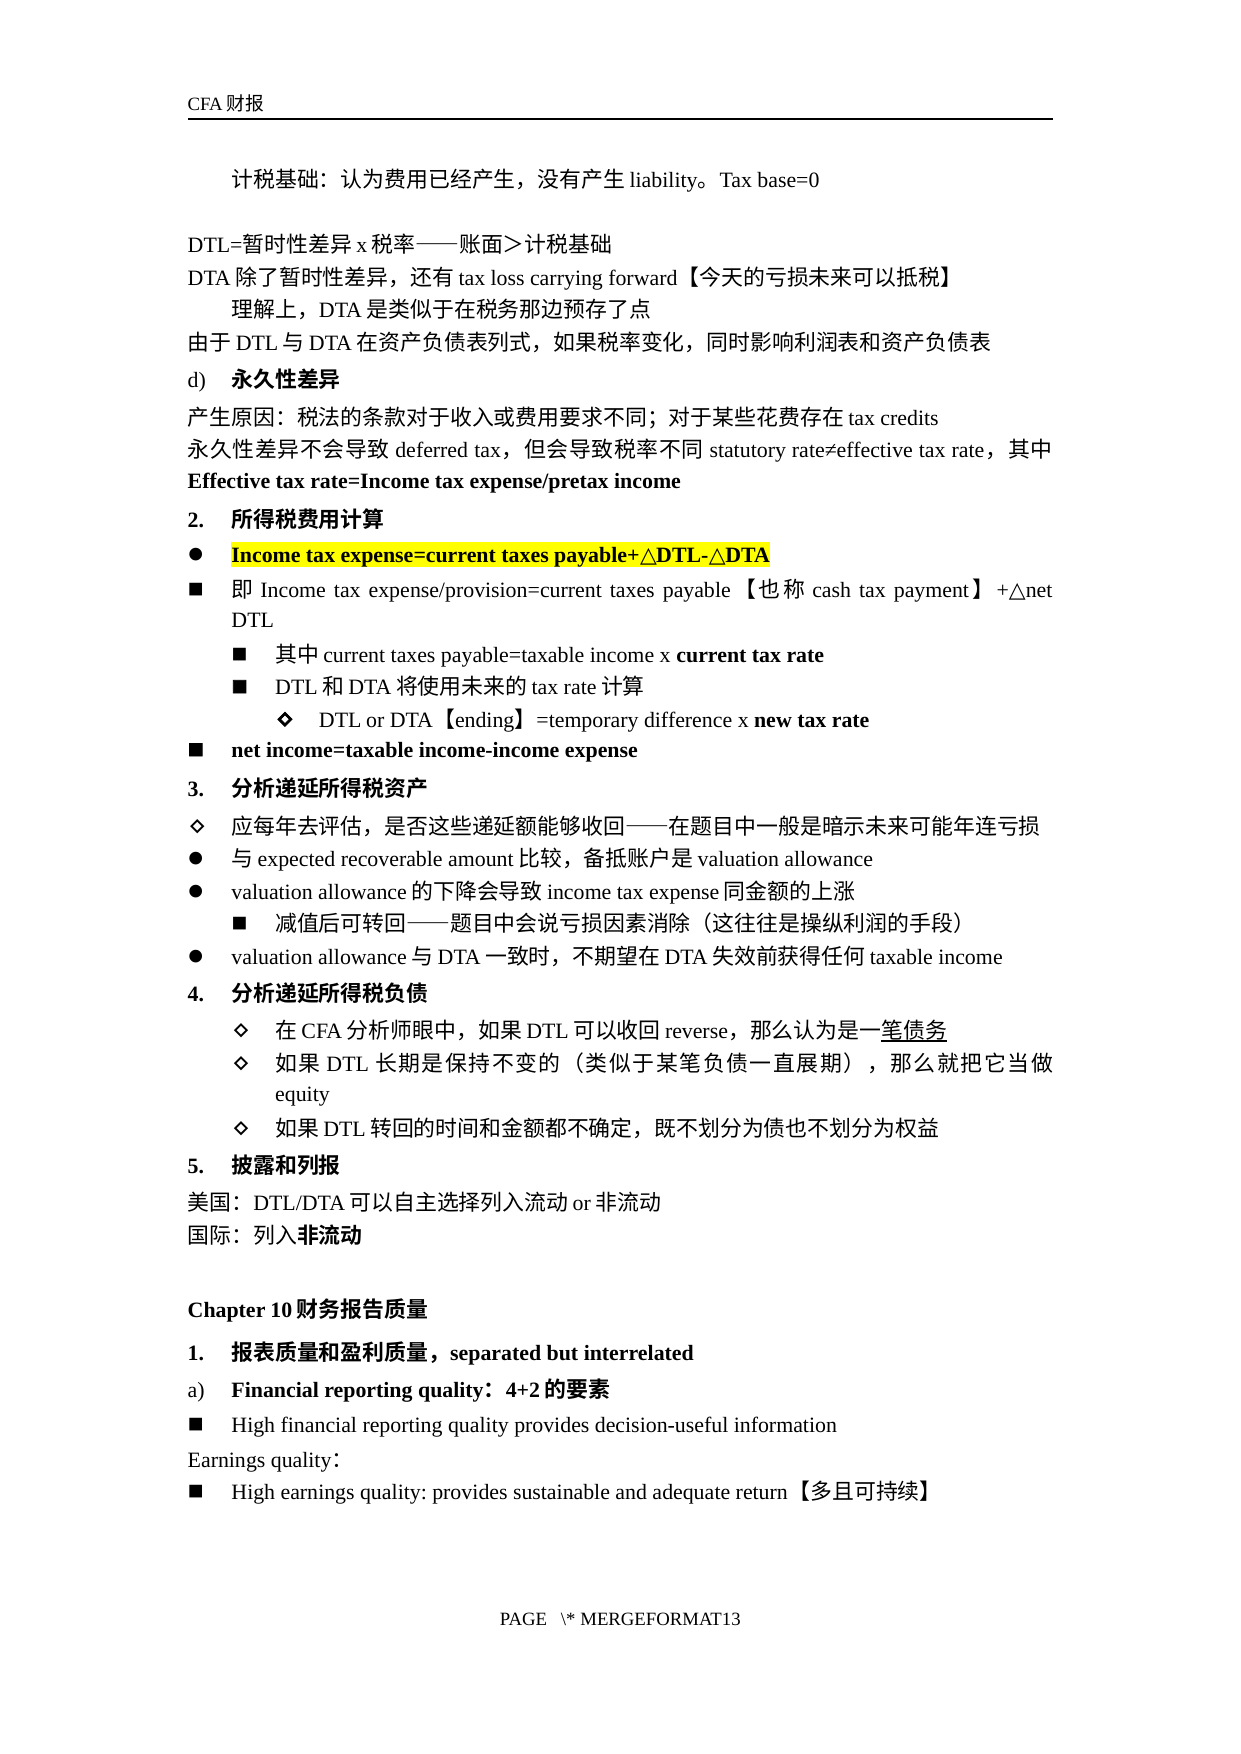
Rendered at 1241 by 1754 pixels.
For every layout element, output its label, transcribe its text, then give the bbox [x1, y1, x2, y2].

text 产生原因：税法的条款对于收入或费用要求不同；对于某些花费存在tax credits [187, 399, 1053, 432]
list 分析递延所得税负债 [187, 976, 1053, 1008]
list valuation allowance的下降会导致income tax expense同金额的上涨 [187, 873, 1053, 906]
list valuation allowance与DTA一致时，不期望在DTA失效前获得任何taxable income [187, 938, 1053, 971]
list 所得税费用计算 [187, 501, 1053, 534]
subtitle 报表质量和盈利质量，separated but interrelated [187, 1334, 1053, 1367]
list High earnings quality: provides sustainable and adequate return【多且可持续】 [187, 1474, 1053, 1506]
text 计税基础：认为费用已经产生，没有产生liability。Tax base=0 [187, 162, 1053, 194]
list 在CFA分析师眼中，如果DTL可以收回reverse，那么认为是一笔债务 [231, 1013, 1053, 1045]
list 应每年去评估，是否这些递延额能够收回——在题目中一般是暗示未来可能年连亏损 [187, 808, 1053, 841]
list Income tax expense=current taxes payable+△DTL-△DTA [187, 539, 1053, 571]
list 其中current taxes payable=taxable income x current tax rate [231, 636, 1053, 669]
list DTL和DTA将使用未来的tax rate计算 [231, 669, 1053, 701]
list 分析递延所得税资产 [187, 771, 1053, 803]
subtitle Chapter 10财务报告质量 [187, 1292, 1053, 1324]
list High financial reporting quality provides decision-useful information [187, 1409, 1053, 1441]
list 减值后可转回——题目中会说亏损因素消除（这往往是操纵利润的手段） [231, 906, 1053, 938]
list 如果DTL转回的时间和金额都不确定，既不划分为债也不划分为权益 [231, 1110, 1053, 1143]
text 美国：DTL/DTA可以自主选择列入流动or非流动 [187, 1185, 1053, 1217]
list 与expected recoverable amount比较，备抵账户是valuation allowance [187, 841, 1053, 873]
text 永久性差异不会导致deferred tax，但会导致税率不同statutory rate≠effective tax rate，其中Effective tax rate=Income tax expense/pretax income [187, 432, 1053, 497]
text DTA除了暂时性差异，还有tax loss carrying forward【今天的亏损未来可以抵税】 [187, 259, 1053, 292]
list 如果DTL长期是保持不变的（类似于某笔负债一直展期），那么就把它当做equity [231, 1045, 1053, 1110]
text 由于DTL与DTA在资产负债表列式，如果税率变化，同时影响利润表和资产负债表 [187, 324, 1053, 357]
list 披露和列报 [187, 1148, 1053, 1180]
text DTL=暂时性差异x税率——账面＞计税基础 [187, 227, 1053, 259]
list DTL or DTA【ending】=temporary difference x new tax rate [275, 701, 1053, 734]
text 理解上，DTA是类似于在税务那边预存了点 [187, 292, 1053, 324]
list net income=taxable income-income expense [187, 734, 1053, 766]
subtitle Financial reporting quality：4+2的要素 [187, 1372, 1053, 1404]
list 永久性差异 [187, 362, 1053, 394]
text Earnings quality： [187, 1441, 1053, 1474]
text 国际：列入非流动 [187, 1217, 1053, 1250]
list 即Income tax expense/provision=current taxes payable【也称cash tax payment】+△net DTL [187, 571, 1053, 636]
